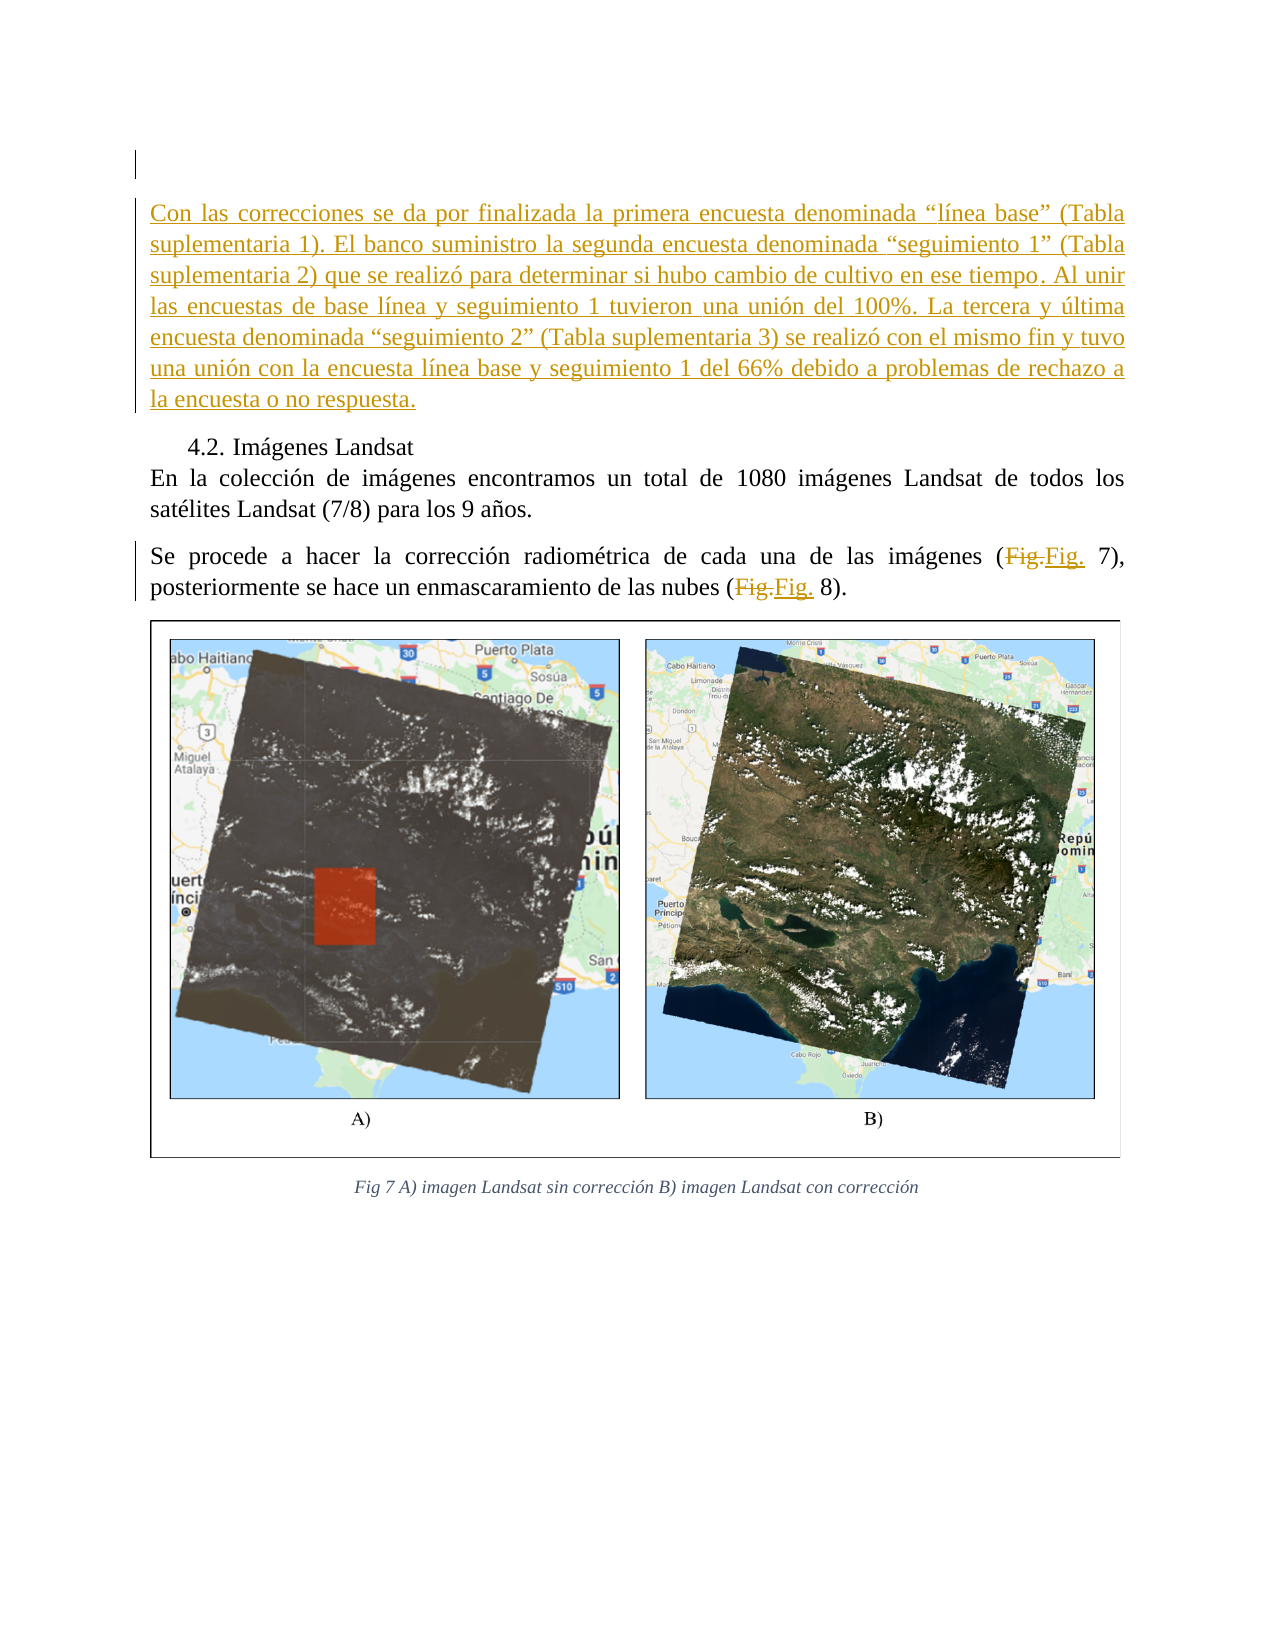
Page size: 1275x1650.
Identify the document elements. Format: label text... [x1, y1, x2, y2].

text Fig 7 A) imagen Landsat sin corrección B) imagen Landsat con corrección [150, 1176, 1125, 1198]
picture [150, 620, 1121, 1158]
text Se procede a hacer la corrección radiométrica de cada una de las imágenes ( 7), posteriormente se hace un enmascaramiento de las nubes ( 8). [150, 541, 1125, 601]
subtitle Imágenes Landsat [187, 432, 1125, 460]
text En la colección de imágenes encontramos un total de 1080 imágenes Landsat de todos los satélites Landsat (7/8) para los 9 años. [150, 463, 1125, 522]
